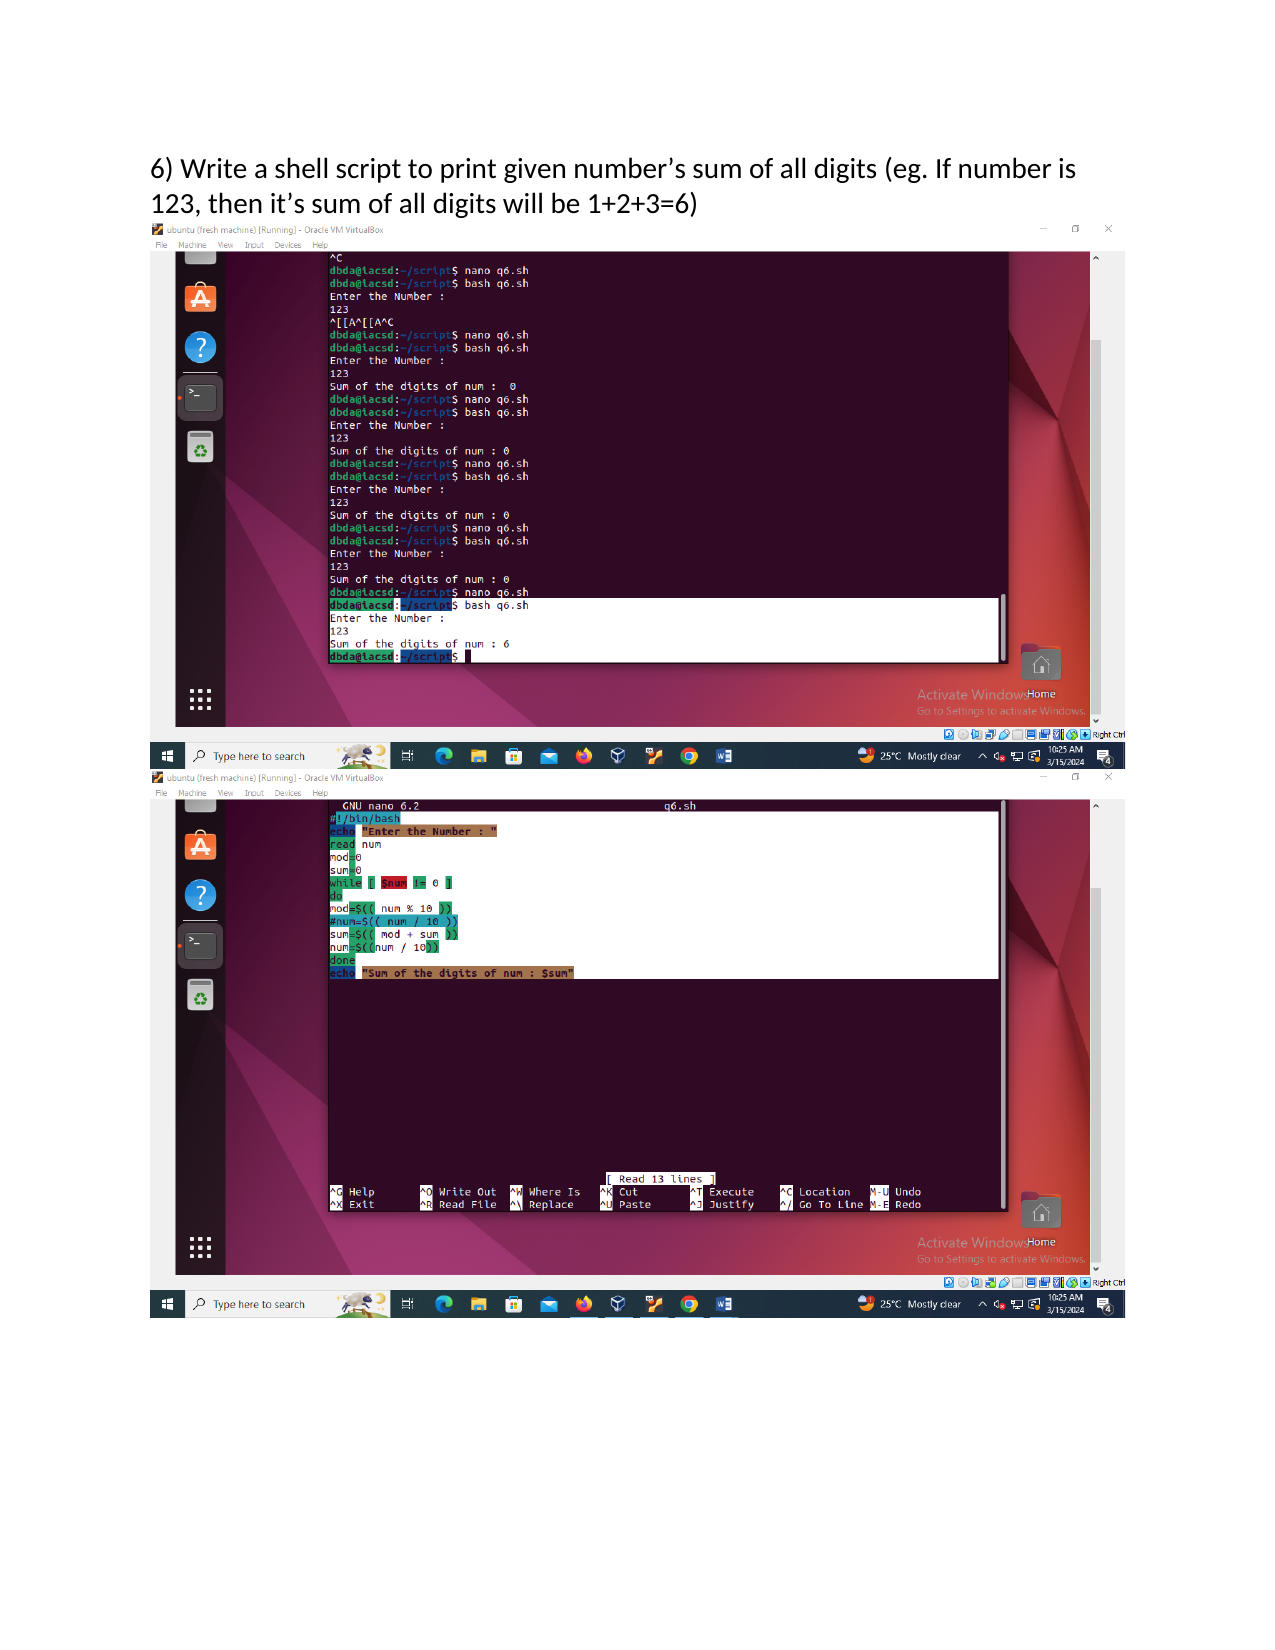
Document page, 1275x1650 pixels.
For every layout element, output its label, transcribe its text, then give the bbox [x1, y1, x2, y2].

picture [150, 221, 1125, 1318]
text 6) Write a shell script to print given number’s sum of all digits (eg. If number is 123, then it’s sum of all digits will be 1+2+3=6) [150, 150, 1125, 221]
